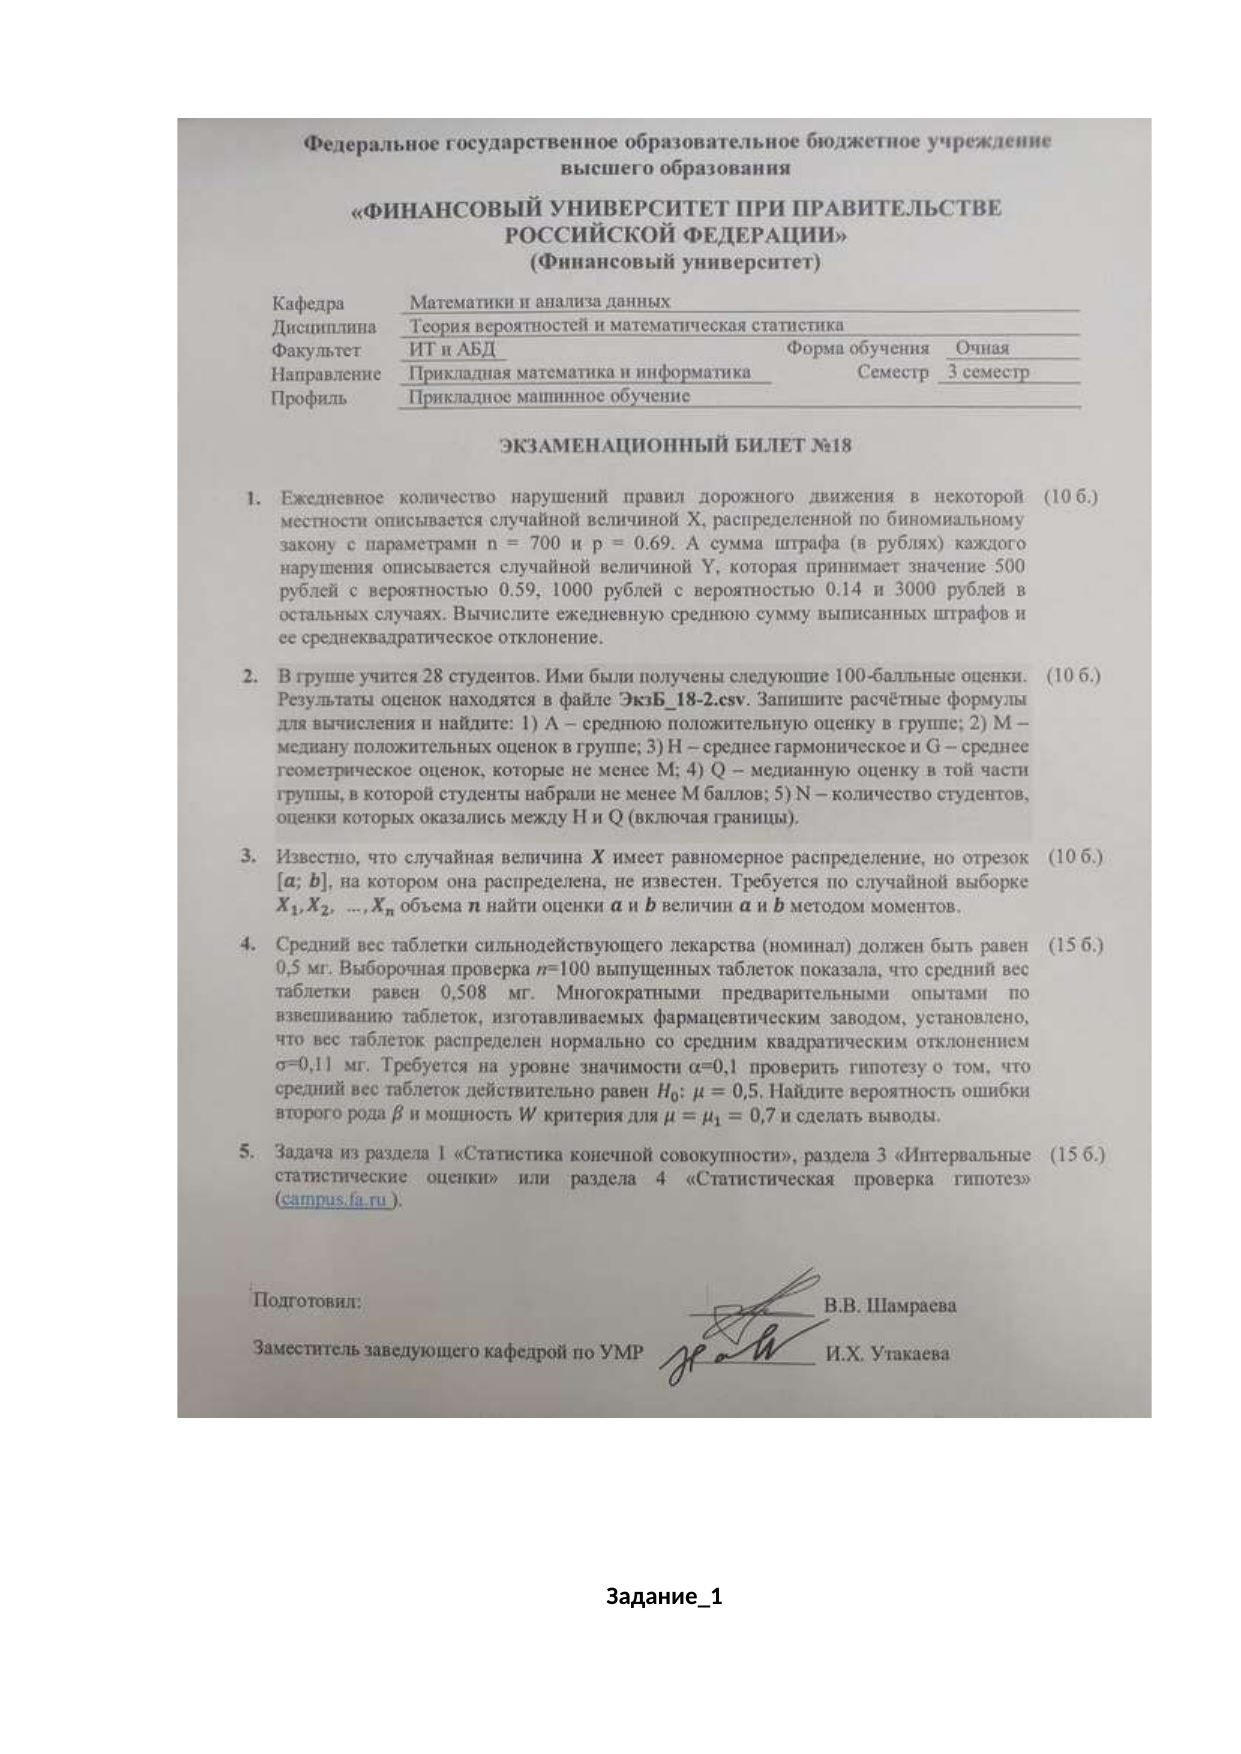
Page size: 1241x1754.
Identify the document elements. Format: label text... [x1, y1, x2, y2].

text Задание_1 [177, 1580, 1152, 1611]
picture [177, 118, 1152, 1418]
